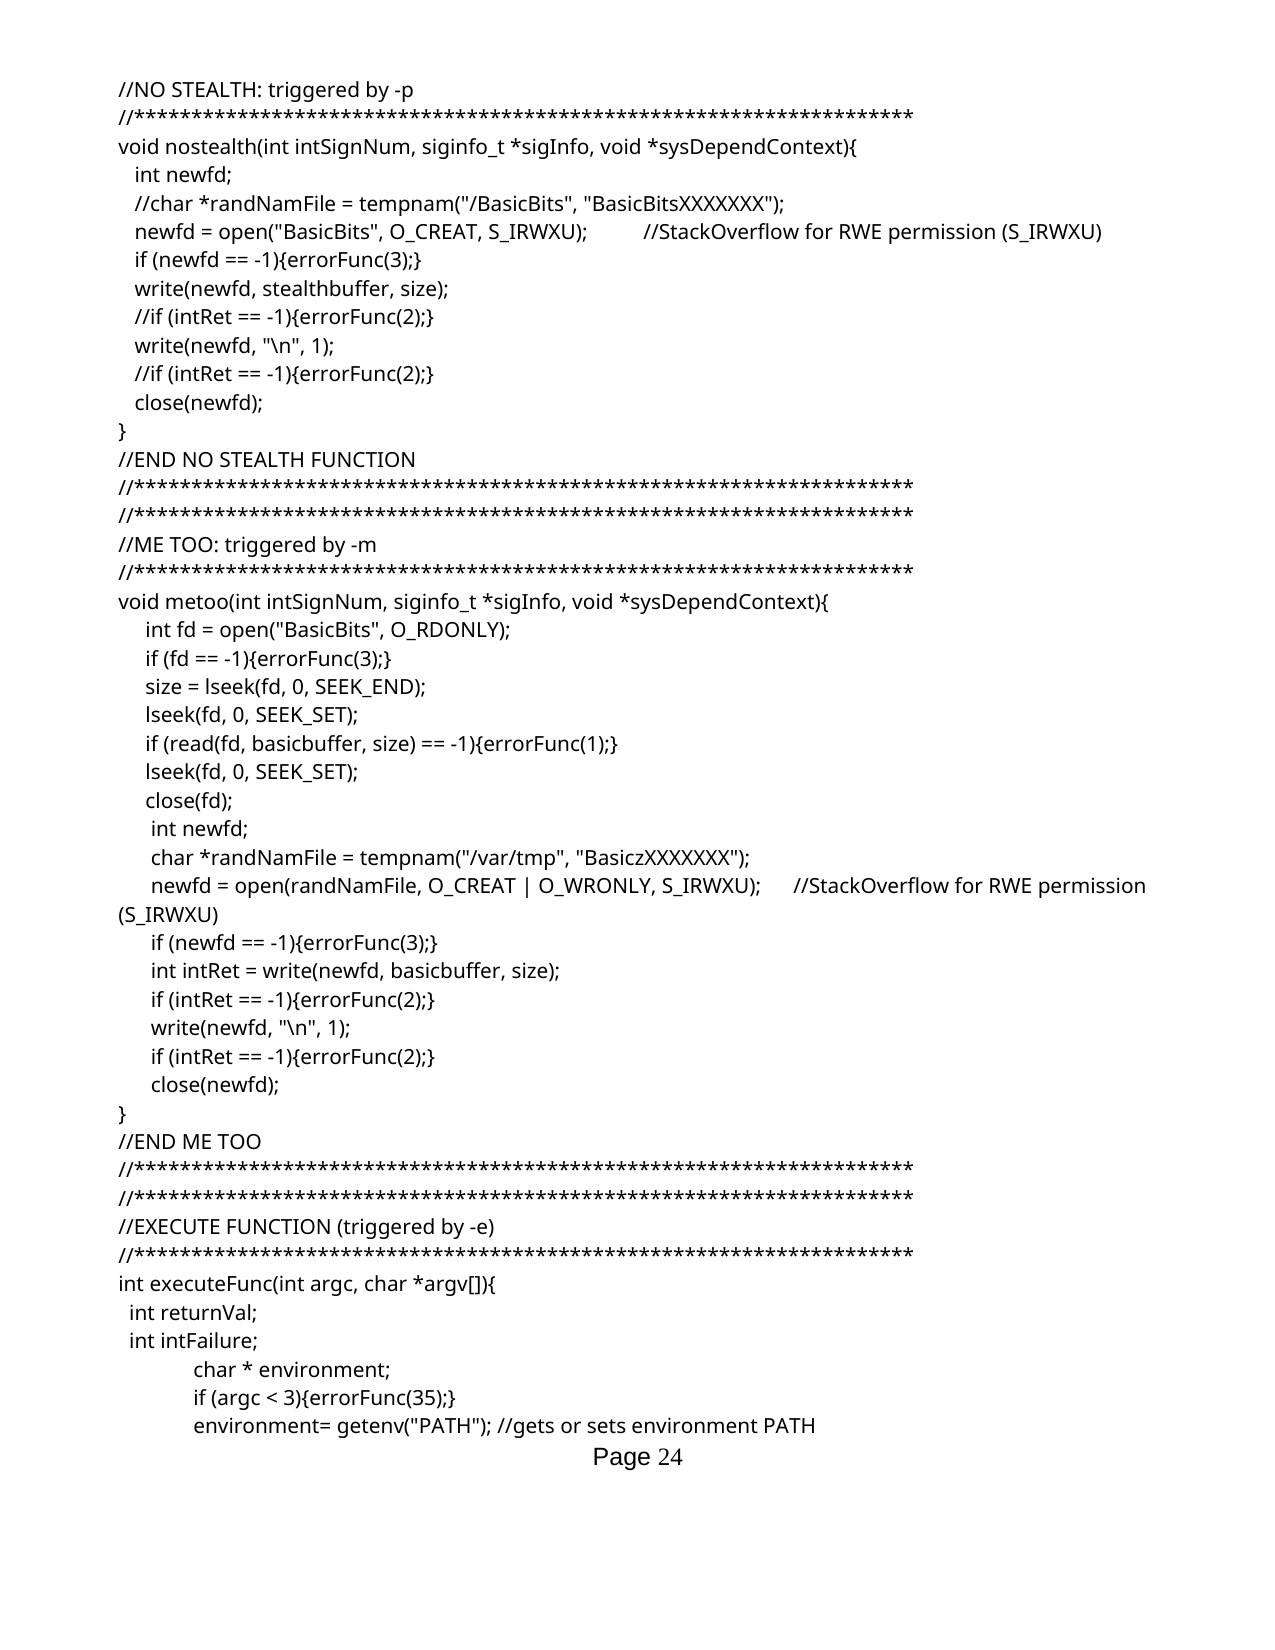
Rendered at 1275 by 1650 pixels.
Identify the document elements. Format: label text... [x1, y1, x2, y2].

text //END ME TOO [118, 1127, 1157, 1156]
text int returnVal; [118, 1298, 1157, 1326]
text //END NO STEALTH FUNCTION [118, 445, 1157, 473]
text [118, 103, 1157, 132]
text close(fd); [118, 786, 1157, 814]
text //NO STEALTH: triggered by -p [118, 75, 1157, 103]
text lseek(fd, 0, SEEK_SET); [118, 757, 1157, 786]
text //char *randNamFile = tempnam("/BasicBits", "BasicBitsXXXXXXX"); [118, 189, 1157, 217]
text } [118, 1099, 1157, 1127]
text char * environment; [118, 1355, 1157, 1383]
text //******************************************************************** [118, 1184, 1157, 1212]
text //if (intRet == -1){errorFunc(2);} [118, 359, 1157, 388]
text lseek(fd, 0, SEEK_SET); [118, 701, 1157, 729]
text if (argc < 3){errorFunc(35);} [118, 1383, 1157, 1412]
text } [118, 416, 1157, 445]
text //******************************************************************** [118, 1156, 1157, 1184]
text write(newfd, "\n", 1); [118, 331, 1157, 359]
text char *randNamFile = tempnam("/var/tmp", "BasiczXXXXXXX"); [118, 843, 1157, 871]
text int executeFunc(int argc, char *argv[]){ [118, 1269, 1157, 1298]
text write(newfd, "\n", 1); [118, 1013, 1157, 1042]
text if (read(fd, basicbuffer, size) == -1){errorFunc(1);} [118, 729, 1157, 757]
text //******************************************************************** [118, 473, 1157, 502]
text if (intRet == -1){errorFunc(2);} [118, 1042, 1157, 1070]
text size = lseek(fd, 0, SEEK_END); [118, 672, 1157, 701]
text void metoo(int intSignNum, siginfo_t *sigInfo, void *sysDependContext){ [118, 587, 1157, 615]
text close(newfd); [118, 1070, 1157, 1099]
text //EXECUTE FUNCTION (triggered by -e) [118, 1212, 1157, 1241]
text if (newfd == -1){errorFunc(3);} [118, 928, 1157, 957]
text int intRet = write(newfd, basicbuffer, size); [118, 957, 1157, 985]
text //if (intRet == -1){errorFunc(2);} [118, 302, 1157, 331]
text newfd = open(randNamFile, O_CREAT | O_WRONLY, S_IRWXU); //StackOverflow for RWE permission (S_IRWXU) [118, 871, 1157, 928]
text int newfd; [118, 160, 1157, 189]
text //******************************************************************** [118, 1241, 1157, 1269]
text if (newfd == -1){errorFunc(3);} [118, 246, 1157, 274]
text int fd = open("BasicBits", O_RDONLY); [118, 615, 1157, 644]
text newfd = open("BasicBits", O_CREAT, S_IRWXU); //StackOverflow for RWE permission (S_IRWXU) [118, 217, 1157, 246]
text if (intRet == -1){errorFunc(2);} [118, 985, 1157, 1013]
text write(newfd, stealthbuffer, size); [118, 274, 1157, 302]
text close(newfd); [118, 388, 1157, 416]
text int newfd; [118, 814, 1157, 843]
text int intFailure; [118, 1326, 1157, 1355]
text //ME TOO: triggered by -m [118, 530, 1157, 558]
text environment= getenv("PATH"); //gets or sets environment PATH [118, 1412, 1157, 1440]
text if (fd == -1){errorFunc(3);} [118, 644, 1157, 672]
text void nostealth(int intSignNum, siginfo_t *sigInfo, void *sysDependContext){ [118, 132, 1157, 160]
text //******************************************************************** [118, 502, 1157, 530]
text //******************************************************************** [118, 558, 1157, 587]
